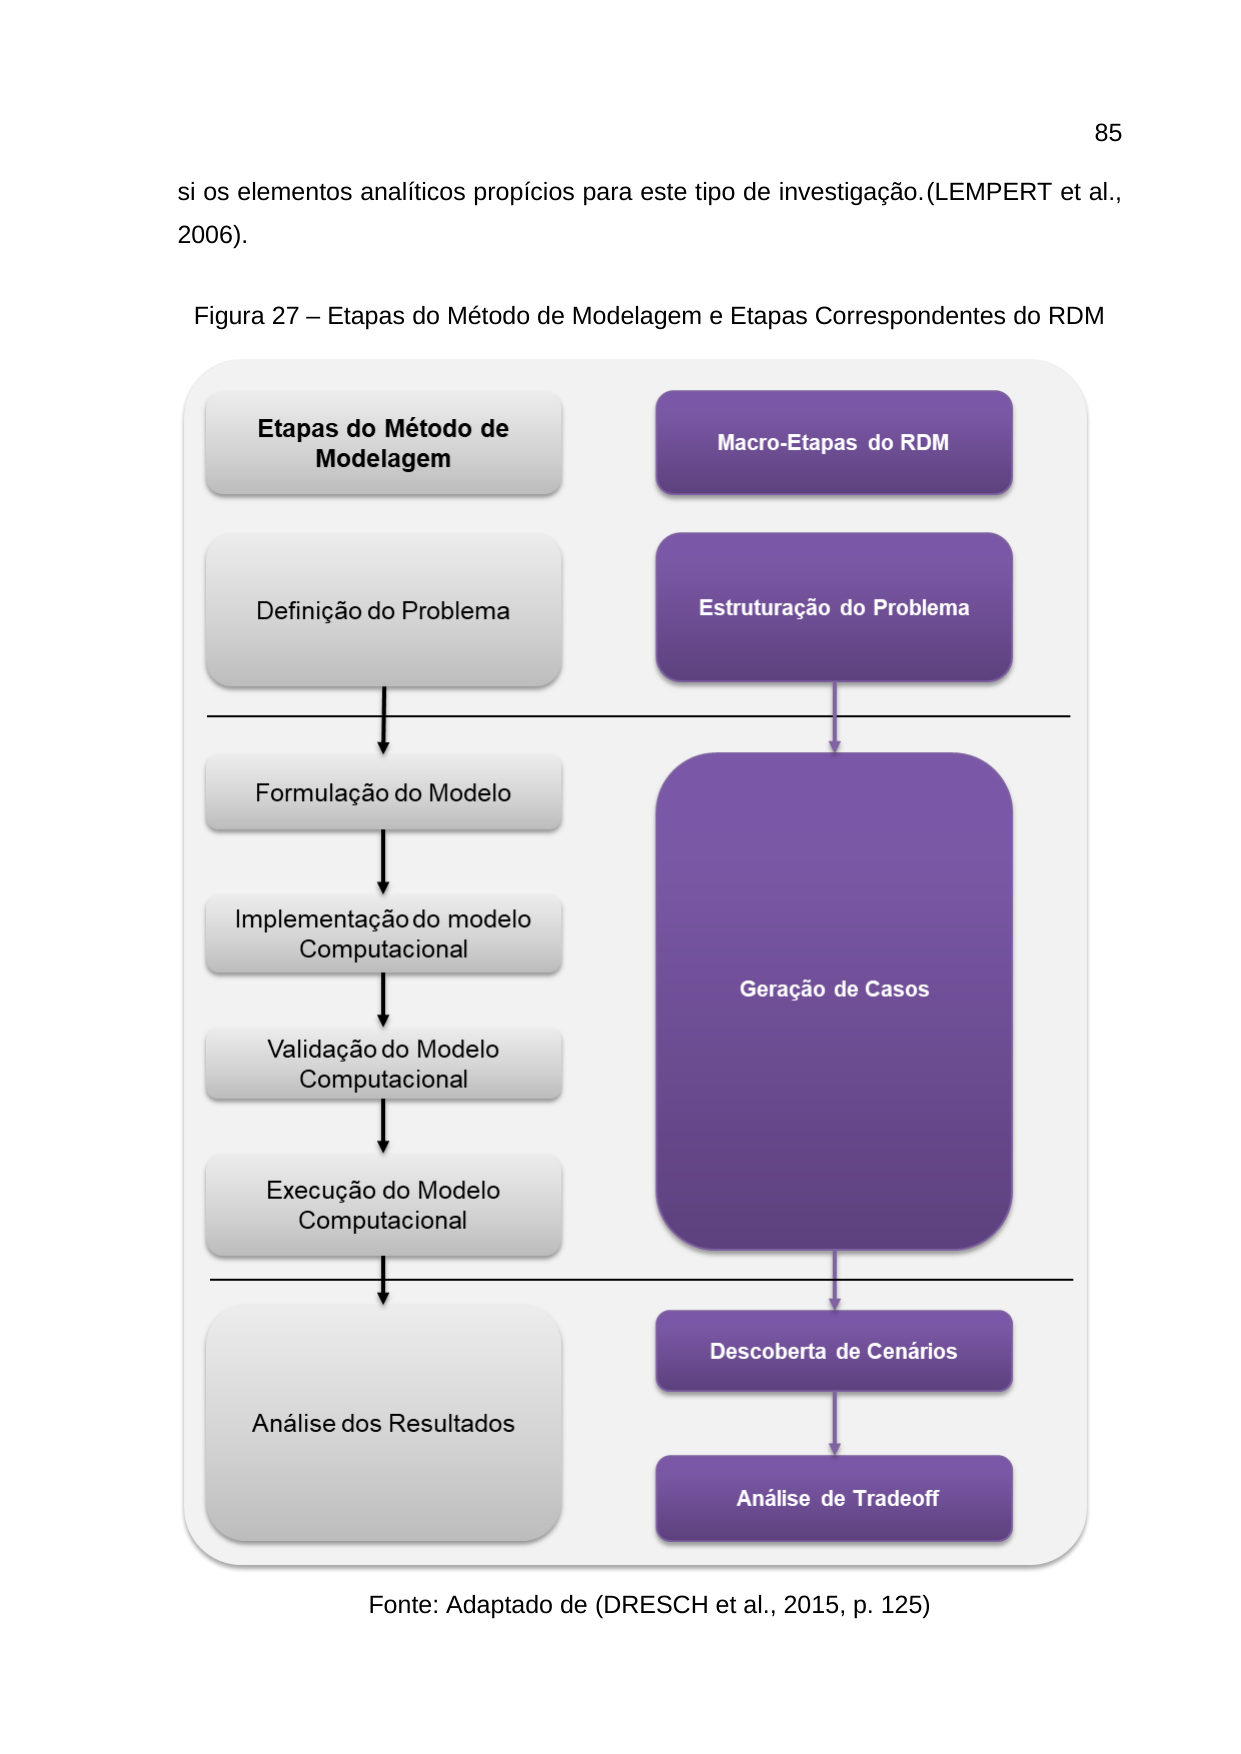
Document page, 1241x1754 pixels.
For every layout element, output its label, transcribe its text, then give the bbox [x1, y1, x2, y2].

text Fonte: Adaptado de (DRESCH et al., 2015, p. 125) [177, 1590, 1122, 1619]
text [177, 177, 1122, 249]
picture [177, 356, 1094, 1576]
